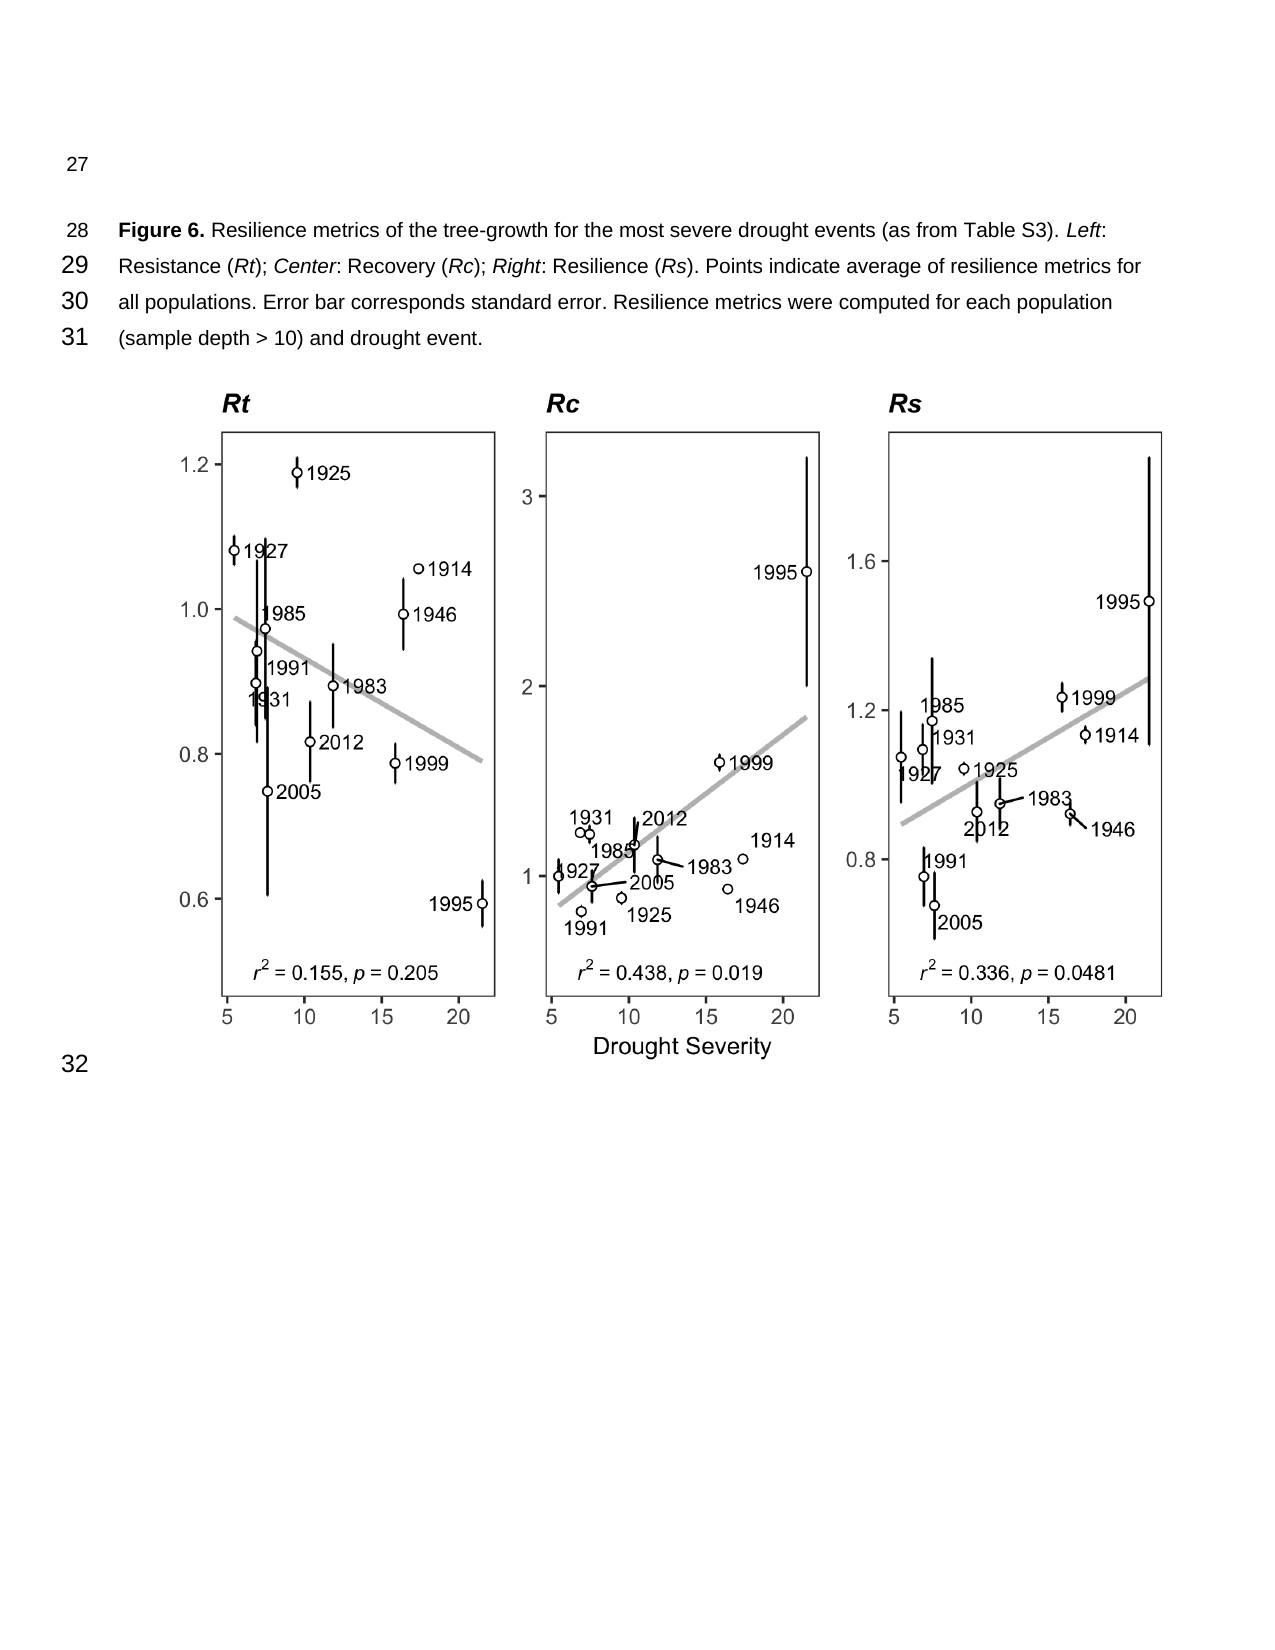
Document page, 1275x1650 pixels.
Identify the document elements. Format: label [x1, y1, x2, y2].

picture [137, 380, 1175, 1073]
